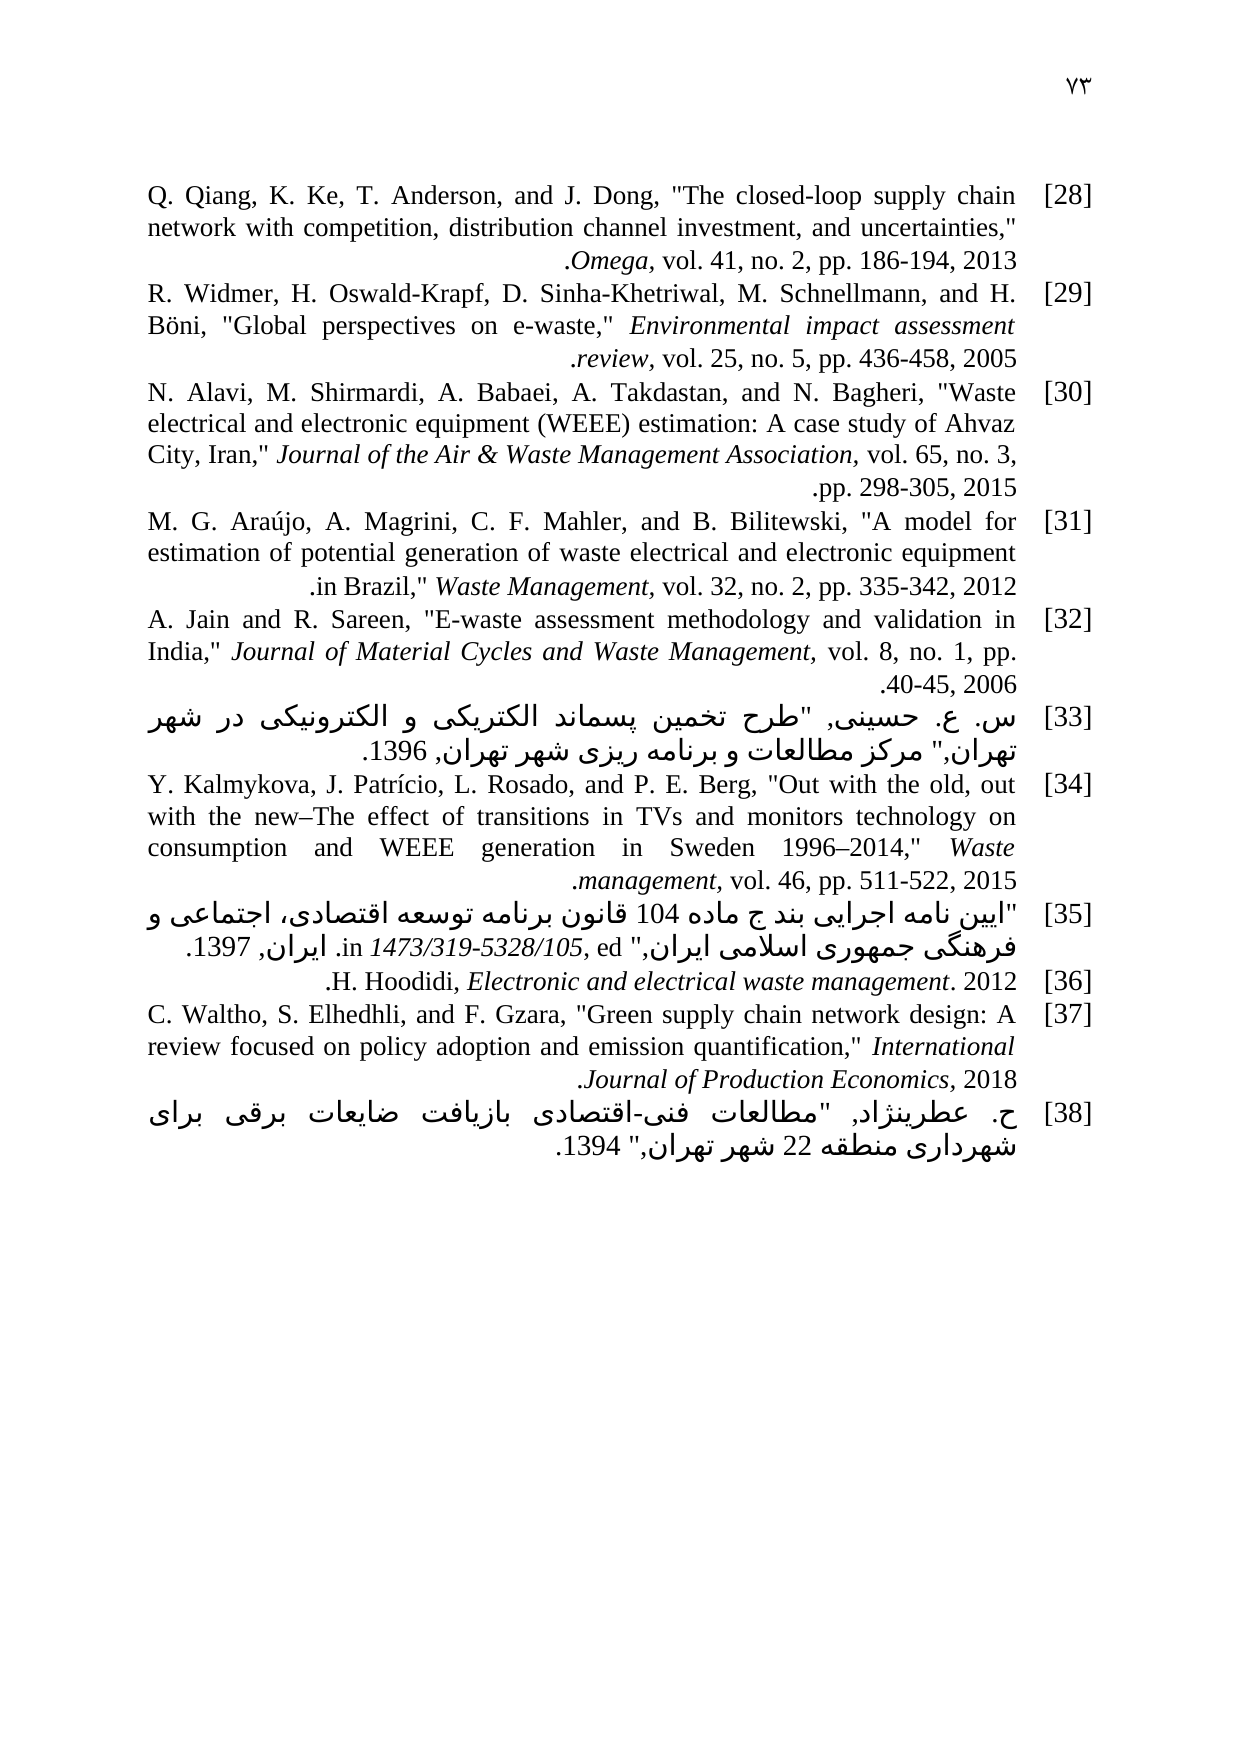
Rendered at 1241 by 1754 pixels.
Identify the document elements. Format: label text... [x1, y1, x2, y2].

text [29] R. Widmer, H. Oswald-Krapf, D. Sinha-Khetriwal, M. Schnellmann, and H. Böni, "Global perspectives on e-waste," Environmental impact assessment review, vol. 25, no. 5, pp. 436-458, 2005. [148, 275, 1092, 374]
text [31] M. G. Araújo, A. Magrini, C. F. Mahler, and B. Bilitewski, "A model for estimation of potential generation of waste electrical and electronic equipment in Brazil," Waste Management, vol. 32, no. 2, pp. 335-342, 2012. [148, 503, 1092, 601]
text [33] س. ع. حسینی, "طرح تخمین پسماند الکتریکی و الکترونیکی در شهر تهران," مرکز مطالعات و برنامه ریزی شهر تهران, 1396. [148, 699, 1092, 767]
text [34] Y. Kalmykova, J. Patrício, L. Rosado, and P. E. Berg, "Out with the old, out with the new–The effect of transitions in TVs and monitors technology on consumption and WEEE generation in Sweden 1996–2014," Waste management, vol. 46, pp. 511-522, 2015. [148, 767, 1092, 896]
text [37] C. Waltho, S. Elhedhli, and F. Gzara, "Green supply chain network design: A review focused on policy adoption and emission quantification," International Journal of Production Economics, 2018. [148, 997, 1092, 1095]
text [36] H. Hoodidi, Electronic and electrical waste management. 2012. [148, 963, 1092, 997]
text [35] "ایین نامه اجرایی بند ج ماده 104 قانون برنامه توسعه اقتصادی، اجتماعی و فرهنگی جمهوری اسلامی ایران," in 1473/319-5328/105, ed. ایران, 1397. [148, 896, 1092, 963]
text [38] ح. عطرینژاد, "مطالعات فنی-اقتصادی بازیافت ضایعات برقی برای شهرداری منطقه 22 شهر تهران," 1394. [148, 1095, 1092, 1162]
text [32] A. Jain and R. Sareen, "E-waste assessment methodology and validation in India," Journal of Material Cycles and Waste Management, vol. 8, no. 1, pp. 40-45, 2006. [148, 601, 1092, 699]
text [30] N. Alavi, M. Shirmardi, A. Babaei, A. Takdastan, and N. Bagheri, "Waste electrical and electronic equipment (WEEE) estimation: A case study of Ahvaz City, Iran," Journal of the Air & Waste Management Association, vol. 65, no. 3, pp. 298-305, 2015. [148, 374, 1092, 503]
text [28] Q. Qiang, K. Ke, T. Anderson, and J. Dong, "The closed-loop supply chain network with competition, distribution channel investment, and uncertainties," Omega, vol. 41, no. 2, pp. 186-194, 2013. [148, 177, 1092, 275]
